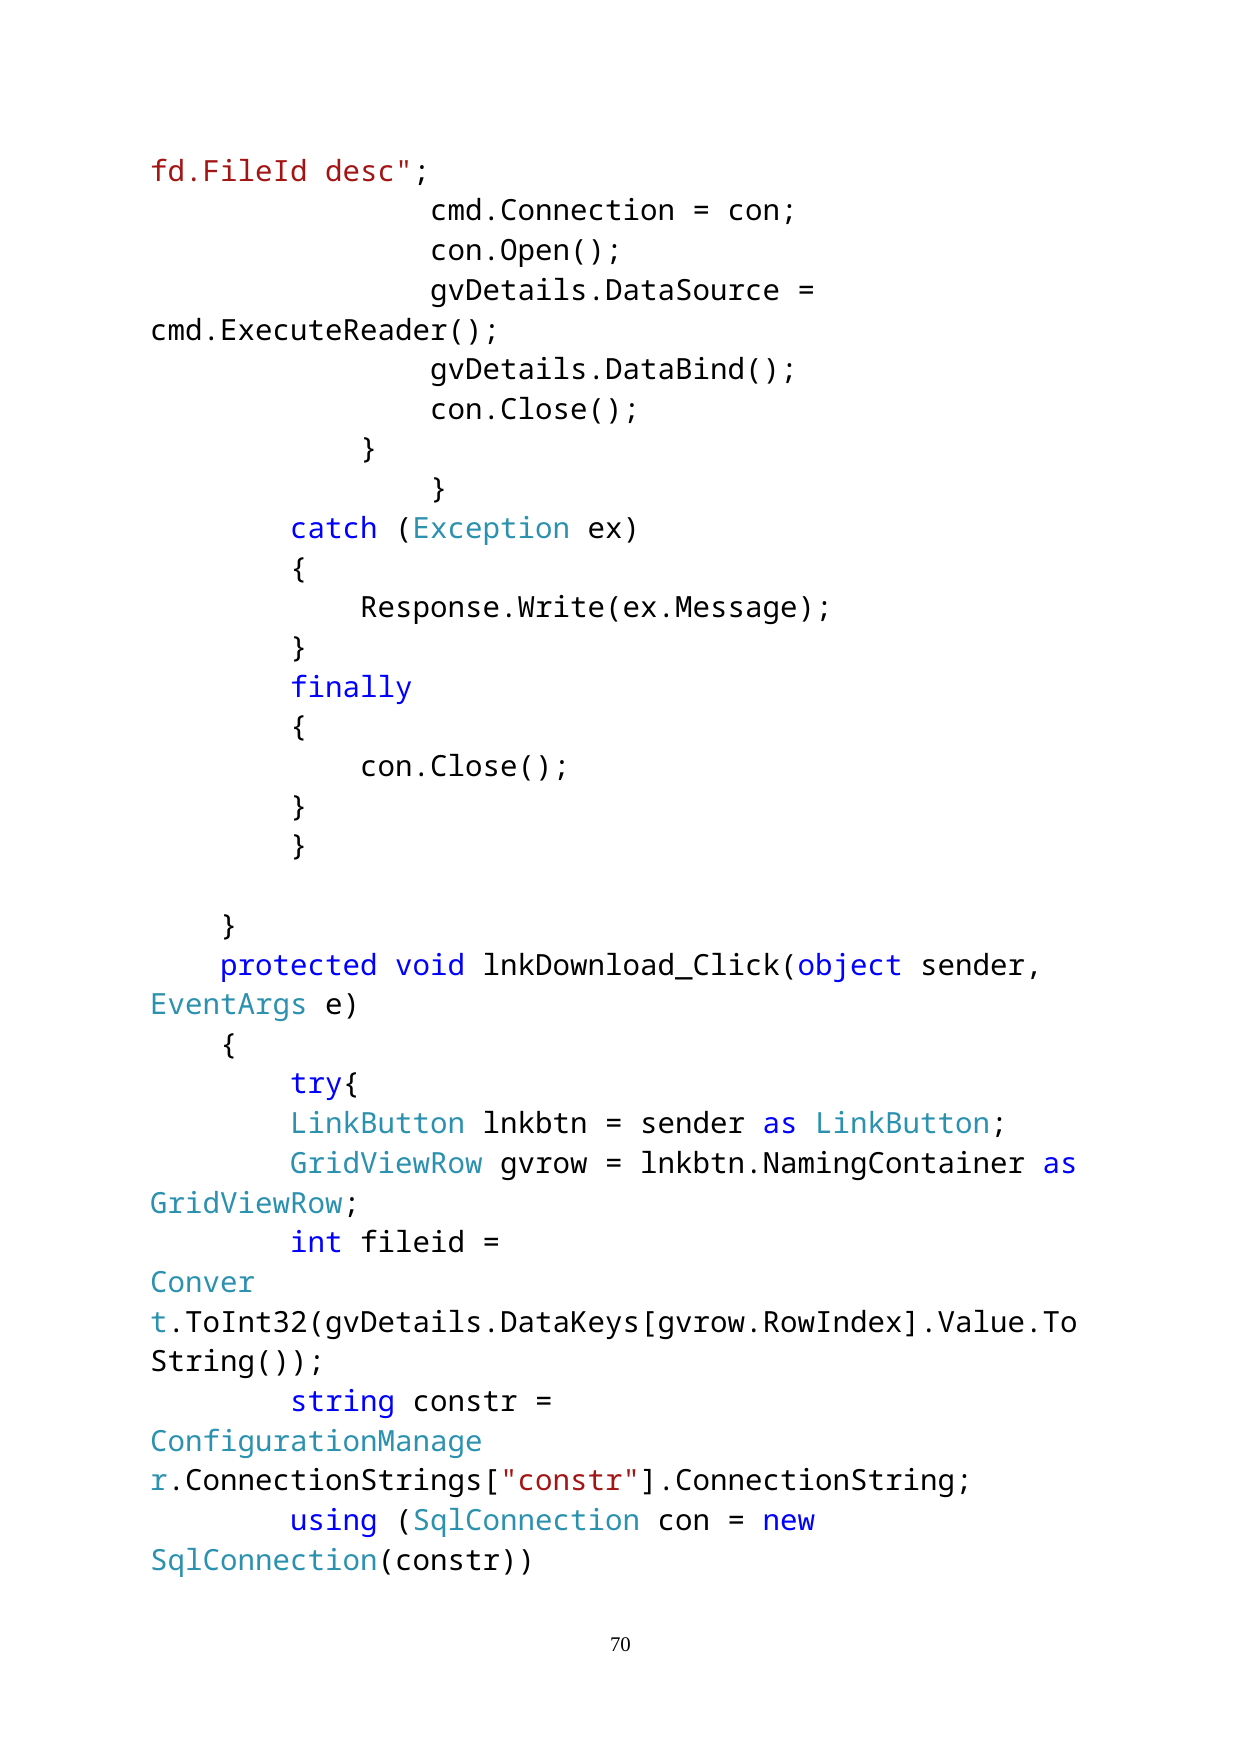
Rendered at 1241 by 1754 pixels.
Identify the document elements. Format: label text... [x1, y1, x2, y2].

text con.Open(); [150, 229, 1090, 269]
text { [150, 547, 1090, 587]
text LinkButton lnkbtn = sender as LinkButton; [150, 1102, 1090, 1142]
text Response.Write(ex.Message); [150, 587, 1090, 626]
text gvDetails.DataSource = cmd.ExecuteReader(); [150, 269, 1090, 348]
text { [150, 706, 1090, 745]
text } [150, 626, 1090, 666]
text string constr = ConfigurationManager.ConnectionStrings["constr"].ConnectionString; [150, 1380, 1090, 1499]
text GridViewRow gvrow = lnkbtn.NamingContainer as GridViewRow; [150, 1142, 1090, 1222]
text con.Close(); [150, 388, 1090, 428]
text } [150, 428, 1090, 467]
text } [150, 904, 1090, 944]
text protected void lnkDownload_Click(object sender, EventArgs e) [150, 944, 1090, 1023]
text { [150, 1023, 1090, 1063]
text catch (Exception ex) [150, 507, 1090, 547]
text try{ [150, 1063, 1090, 1102]
text gvDetails.DataBind(); [150, 348, 1090, 388]
text } [150, 467, 1090, 507]
text } [150, 825, 1090, 864]
text using (SqlConnection con = new SqlConnection(constr)) [150, 1499, 1090, 1579]
text finally [150, 666, 1090, 706]
text cmd.Connection = con; [150, 190, 1090, 229]
text int fileid = Convert.ToInt32(gvDetails.DataKeys[gvrow.RowIndex].Value.ToString()); [150, 1222, 1090, 1380]
text } [150, 785, 1090, 825]
text con.Close(); [150, 745, 1090, 785]
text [150, 150, 1090, 190]
